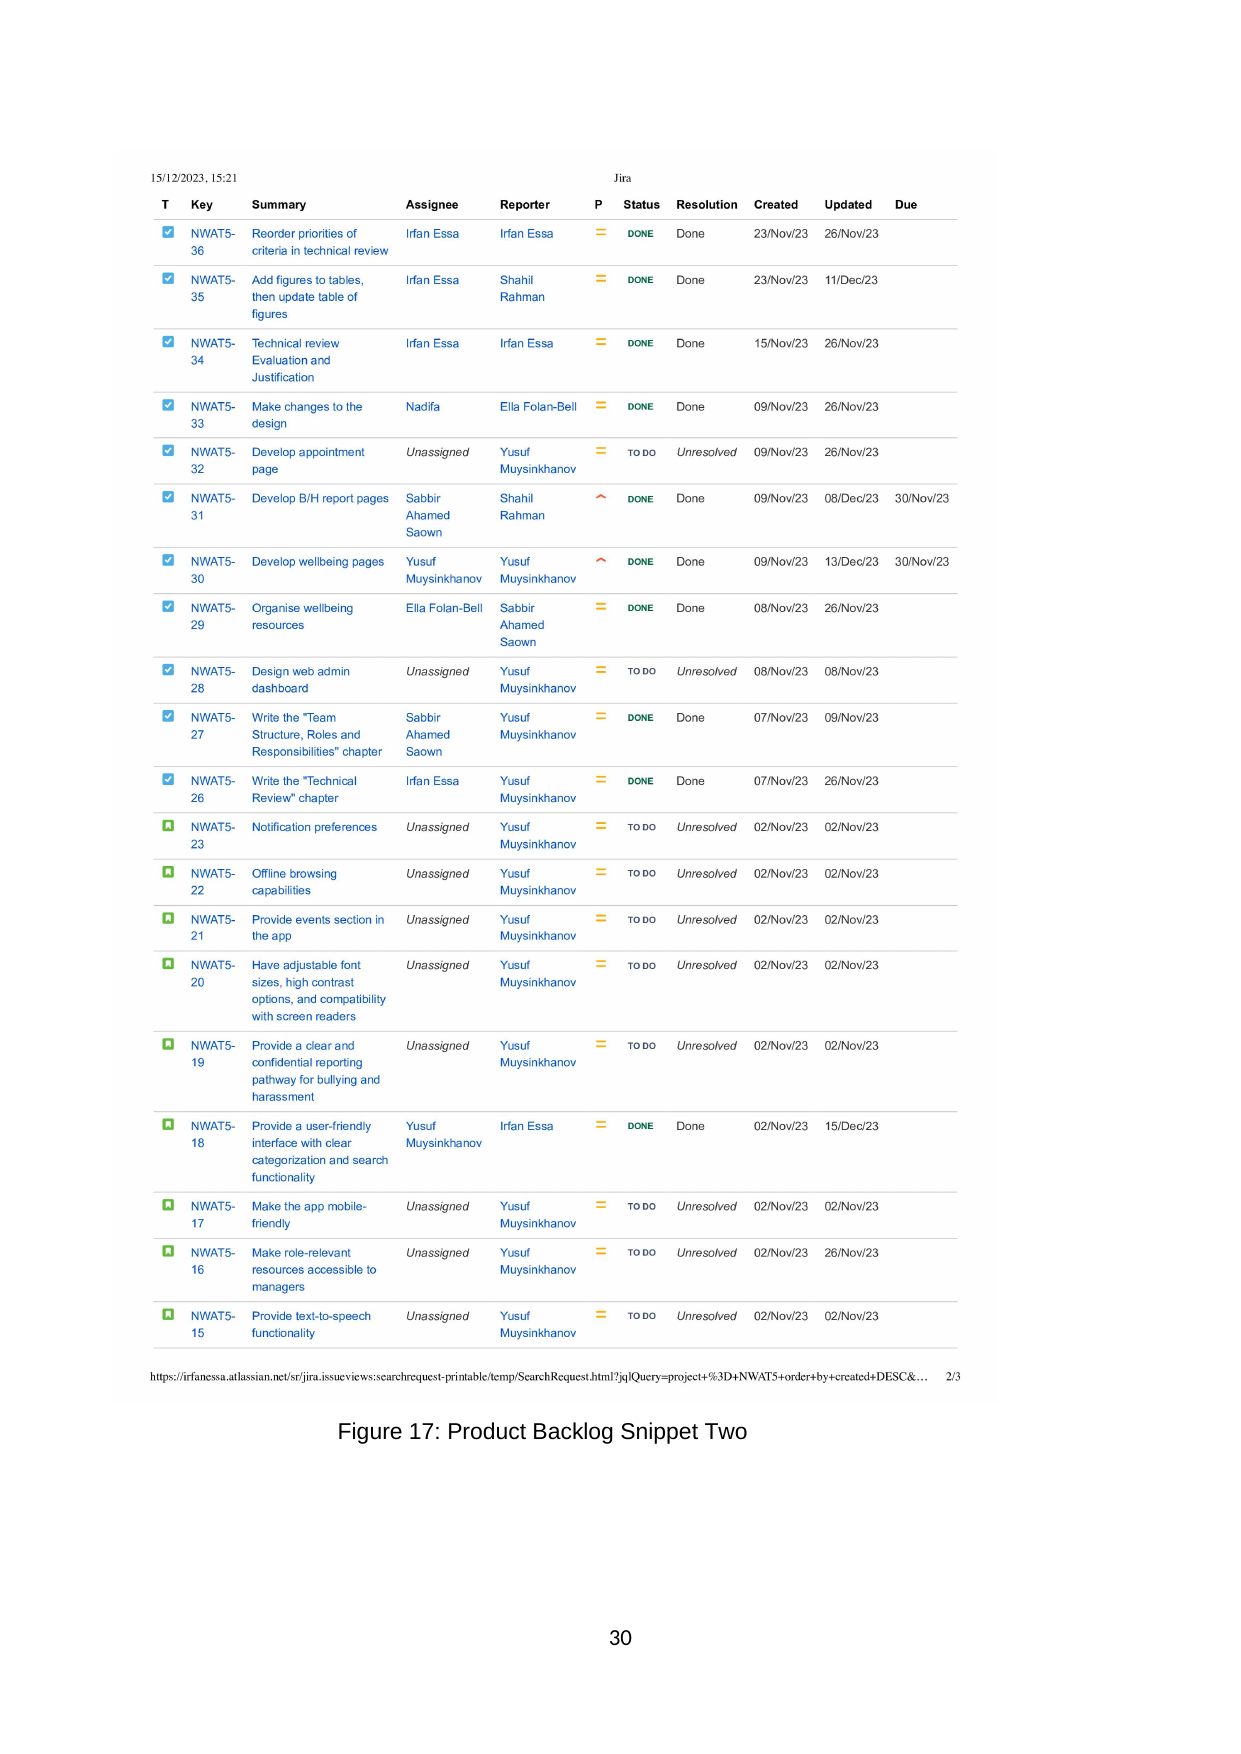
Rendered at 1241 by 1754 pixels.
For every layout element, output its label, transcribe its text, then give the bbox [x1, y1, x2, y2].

picture [112, 150, 999, 1404]
text Figure 17: Product Backlog Snippet Two [262, 1418, 1128, 1444]
